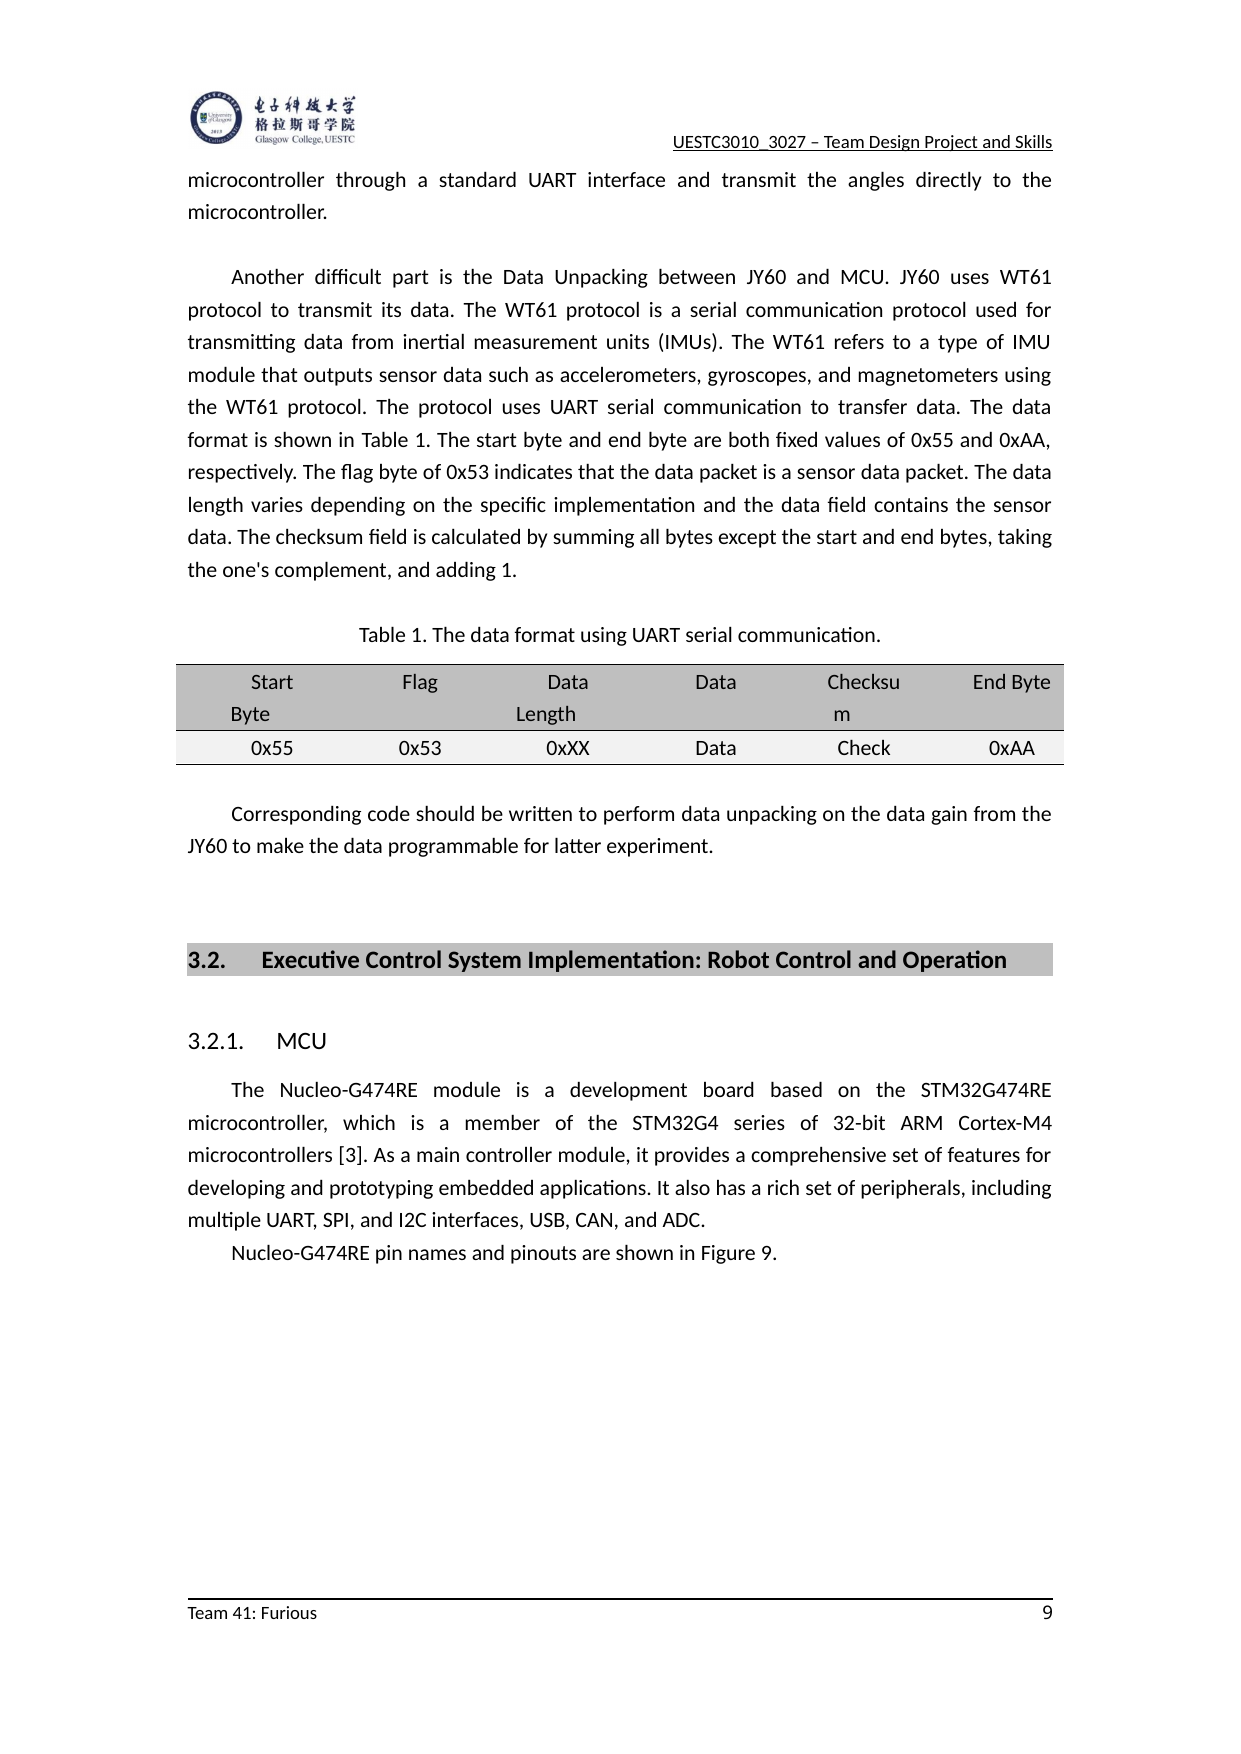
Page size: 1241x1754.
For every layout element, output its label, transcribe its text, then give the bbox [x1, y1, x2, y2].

table_cell 0xAA [916, 731, 1064, 763]
text The Nucleo-G474RE module is a development board based on the STM32G474RE microcontroller, which is a member of the STM32G4 series of 32-bit ARM Cortex-M4 microcontrollers [3]. As a main controller module, it provides a comprehensive set of features for developing and prototyping embedded applications. It also has a rich set of peripherals, including multiple UART, SPI, and I2C interfaces, USB, CAN, and ADC. [187, 1073, 1053, 1236]
table_header Checksum [768, 665, 916, 730]
table_cell 0x55 [176, 731, 324, 763]
text Another difficult part is the Data Unpacking between JY60 and MCU. JY60 uses WT61 protocol to transmit its data. The WT61 protocol is a serial communication protocol used for transmitting data from inertial measurement units (IMUs). The WT61 refers to a type of IMU module that outputs sensor data such as accelerometers, gyroscopes, and magnetometers using the WT61 protocol. The protocol uses UART serial communication to transfer data. The data format is shown in Table 1. The start byte and end byte are both fixed values of 0x55 and 0xAA, respectively. The flag byte of 0x53 indicates that the data packet is a sensor data packet. The data length varies depending on the specific implementation and the data field contains the sensor data. The checksum field is calculated by summing all bytes except the start and end bytes, taking the one's complement, and adding 1. [187, 261, 1053, 586]
text Corresponding code should be written to perform data unpacking on the data gain from the JY60 to make the data programmable for latter experiment. [187, 797, 1053, 862]
table_header Data Length [472, 665, 620, 730]
text Nucleo-G474RE pin names and pinouts are shown in Figure 9. [187, 1236, 1053, 1268]
table_cell Data [620, 731, 768, 763]
table_header Flag [324, 665, 472, 730]
table_header Start Byte [176, 665, 324, 730]
text Executive Control System Implementation: Robot Control and Operation [187, 943, 1053, 976]
text MCU [187, 1024, 1053, 1057]
picture [187, 88, 358, 149]
table_cell 0xXX [472, 731, 620, 763]
table_header Data [620, 665, 768, 730]
table_cell 0x53 [324, 731, 472, 763]
table_header End Byte [916, 665, 1064, 730]
table_cell Check [768, 731, 916, 763]
